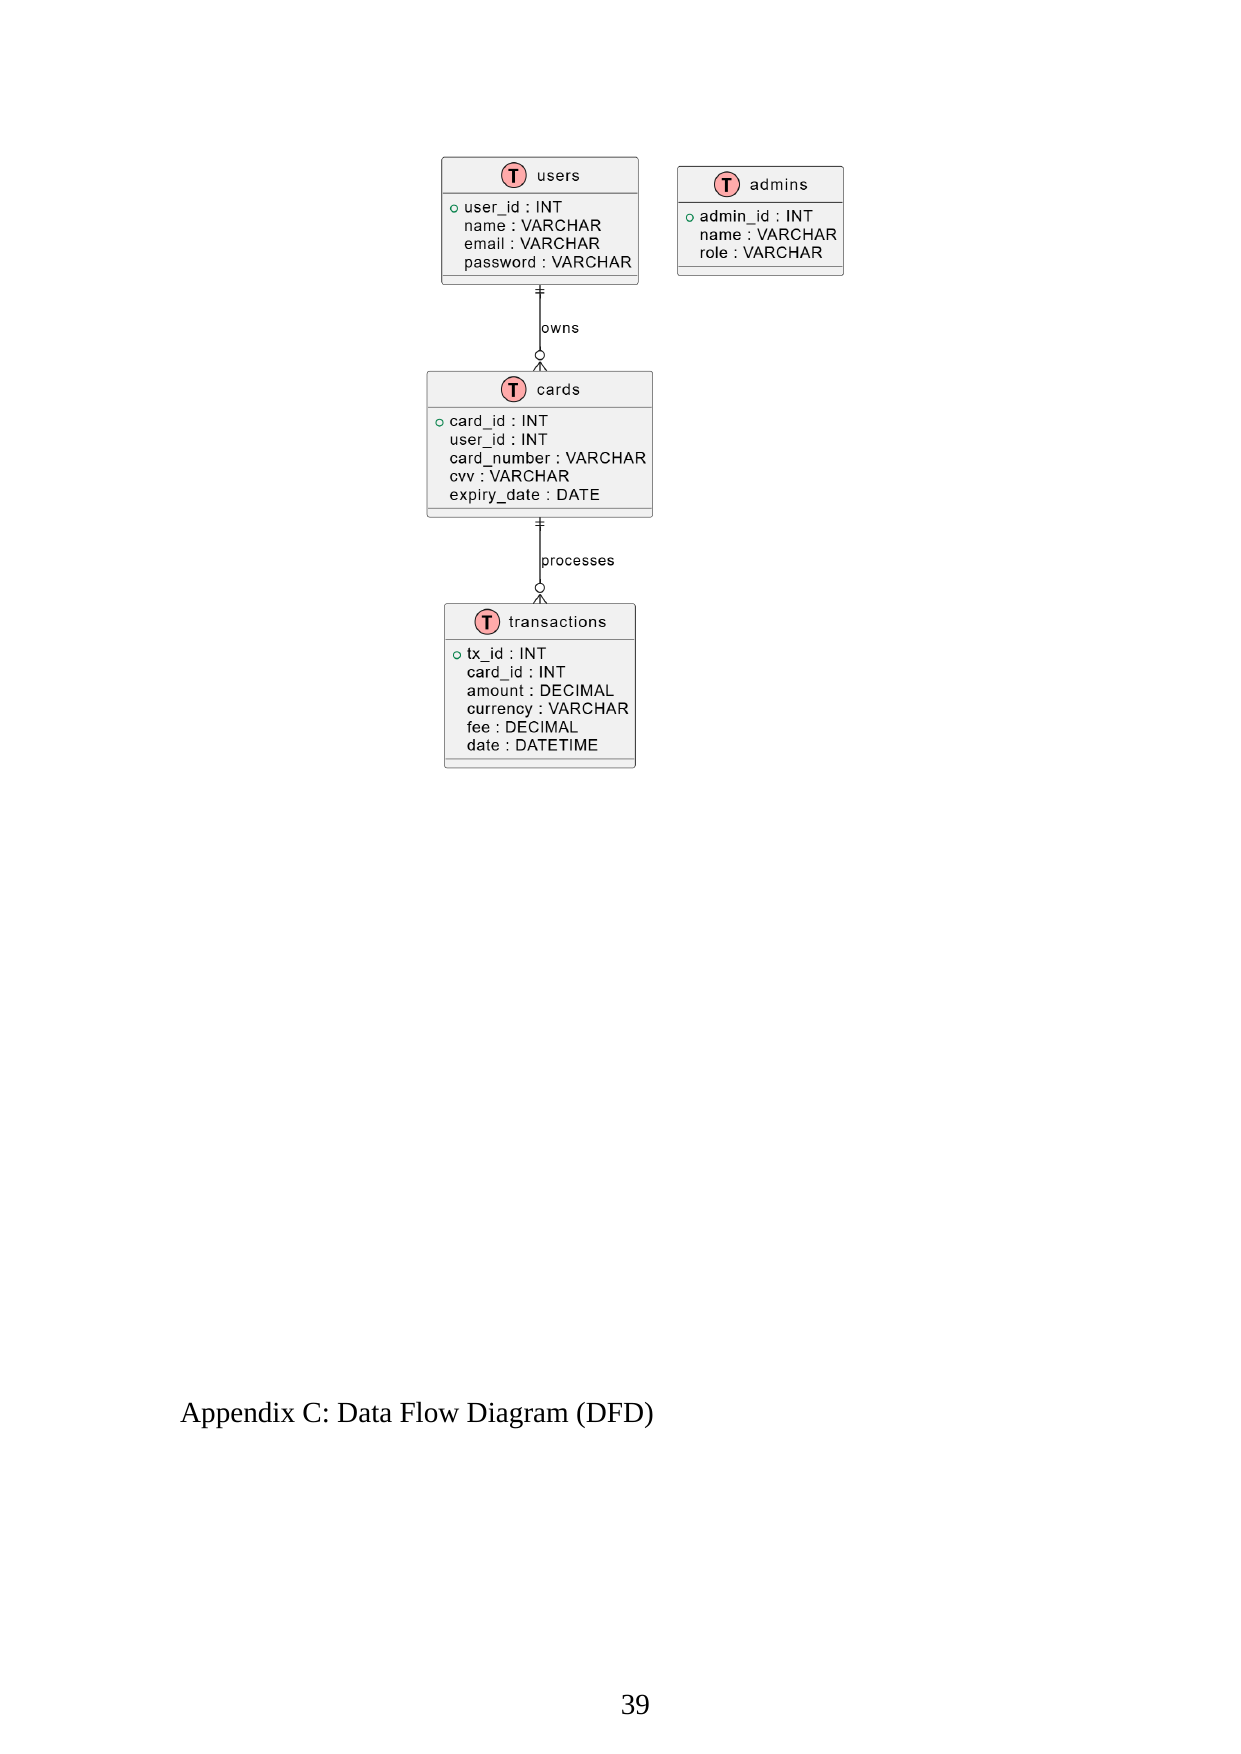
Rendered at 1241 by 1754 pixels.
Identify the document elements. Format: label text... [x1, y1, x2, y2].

picture [419, 150, 851, 775]
text Appendix C: Data Flow Diagram (DFD) [180, 1395, 1090, 1428]
